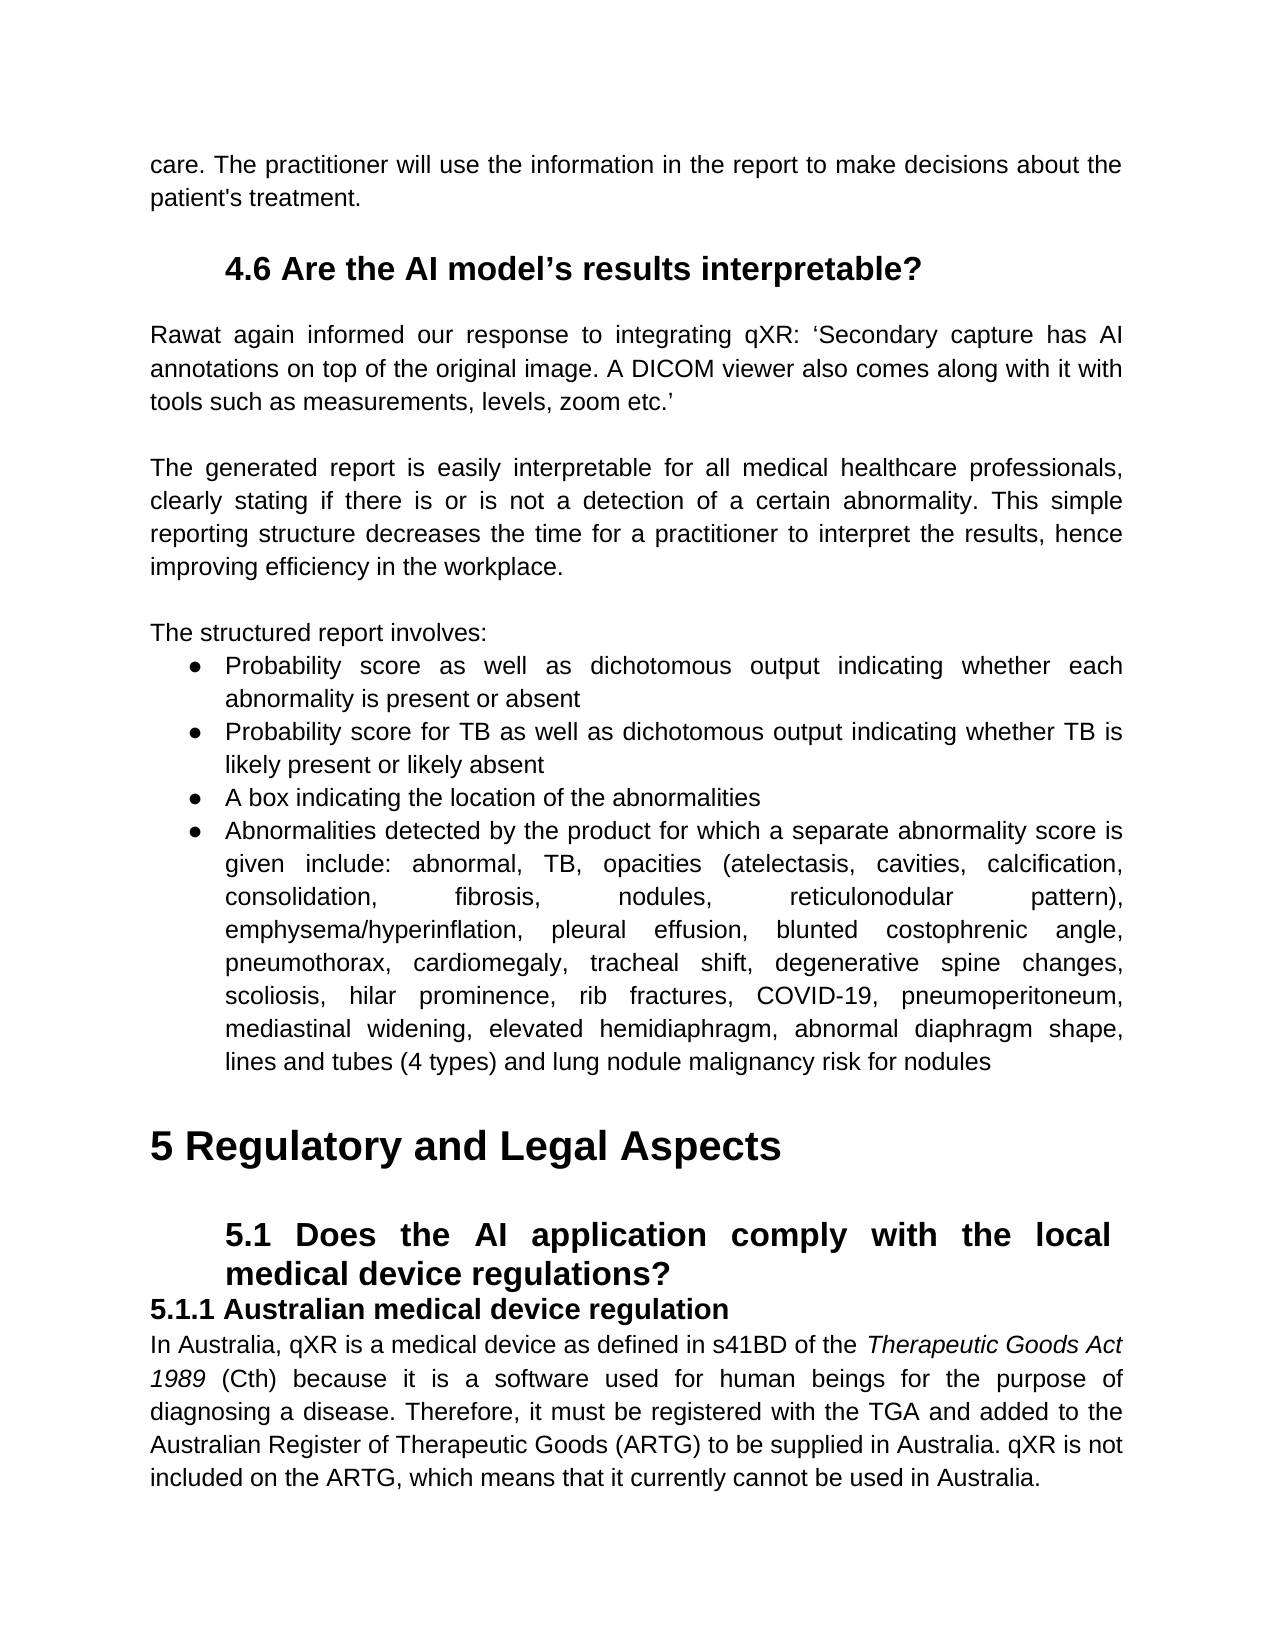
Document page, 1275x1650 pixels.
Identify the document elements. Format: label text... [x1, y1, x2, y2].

text Rawat again informed our response to integrating qXR: ‘Secondary capture has AI annotations on top of the original image. A DICOM viewer also comes along with it with tools such as measurements, levels, zoom etc.’ [150, 321, 1125, 415]
subtitle 5.1.1 Australian medical device regulation [150, 1292, 1125, 1326]
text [150, 150, 1125, 212]
text In Australia, qXR is a medical device as defined in s41BD of the Therapeutic Goods Act 1989 (Cth) because it is a software used for human beings for the purpose of diagnosing a disease. Therefore, it must be registered with the TGA and added to the Australian Register of Therapeutic Goods (ARTG) to be supplied in Australia. qXR is not included on the ARTG, which means that it currently cannot be used in Australia. [150, 1331, 1125, 1491]
subtitle 5.1 Does the AI application comply with the local medical device regulations? [225, 1215, 1113, 1292]
subtitle 5 Regulatory and Legal Aspects [150, 1122, 1113, 1169]
list Abnormalities detected by the product for which a separate abnormality score is given include: abnormal, TB, opacities (atelectasis, cavities, calcification, consolidation, fibrosis, nodules, reticulonodular pattern), emphysema/hyperinflation, pleural effusion, blunted costophrenic angle, pneumothorax, cardiomegaly, tracheal shift, degenerative spine changes, scoliosis, hilar prominence, rib fractures, COVID-19, pneumoperitoneum, mediastinal widening, elevated hemidiaphragm, abnormal diaphragm shape, lines and tubes (4 types) and lung nodule malignancy risk for nodules [187, 816, 1125, 1076]
list Probability score as well as dichotomous output indicating whether each abnormality is present or absent [187, 651, 1125, 712]
text The structured report involves: [150, 618, 1125, 646]
text The generated report is easily interpretable for all medical healthcare professionals, clearly stating if there is or is not a detection of a certain abnormality. This simple reporting structure decreases the time for a practitioner to interpret the results, hence improving efficiency in the workplace. [150, 453, 1125, 580]
list Probability score for TB as well as dichotomous output indicating whether TB is likely present or likely absent [187, 717, 1125, 778]
list A box indicating the location of the abnormalities [187, 783, 1125, 812]
subtitle 4.6 Are the AI model’s results interpretable? [225, 249, 1113, 287]
